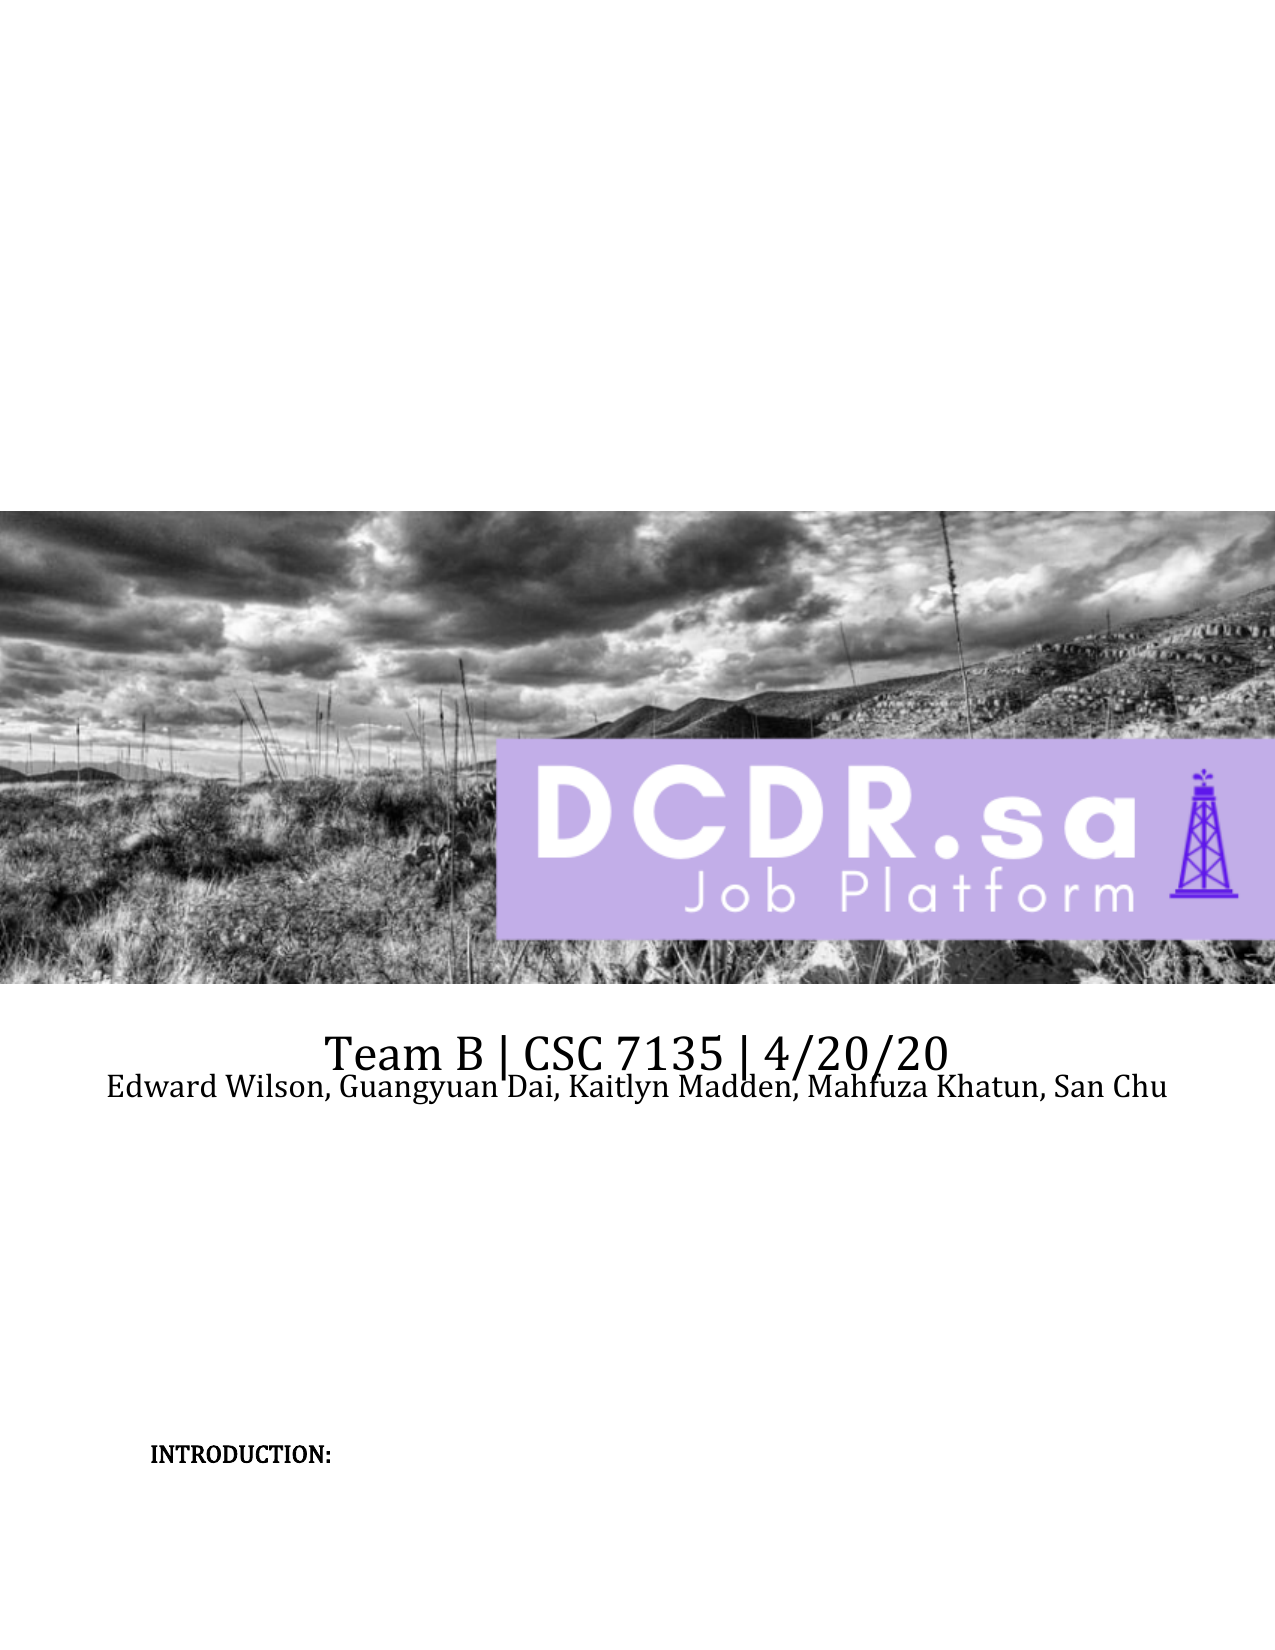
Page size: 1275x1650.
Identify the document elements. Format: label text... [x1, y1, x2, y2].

picture [0, 511, 1275, 984]
text INTRODUCTION: [150, 1439, 1125, 1468]
